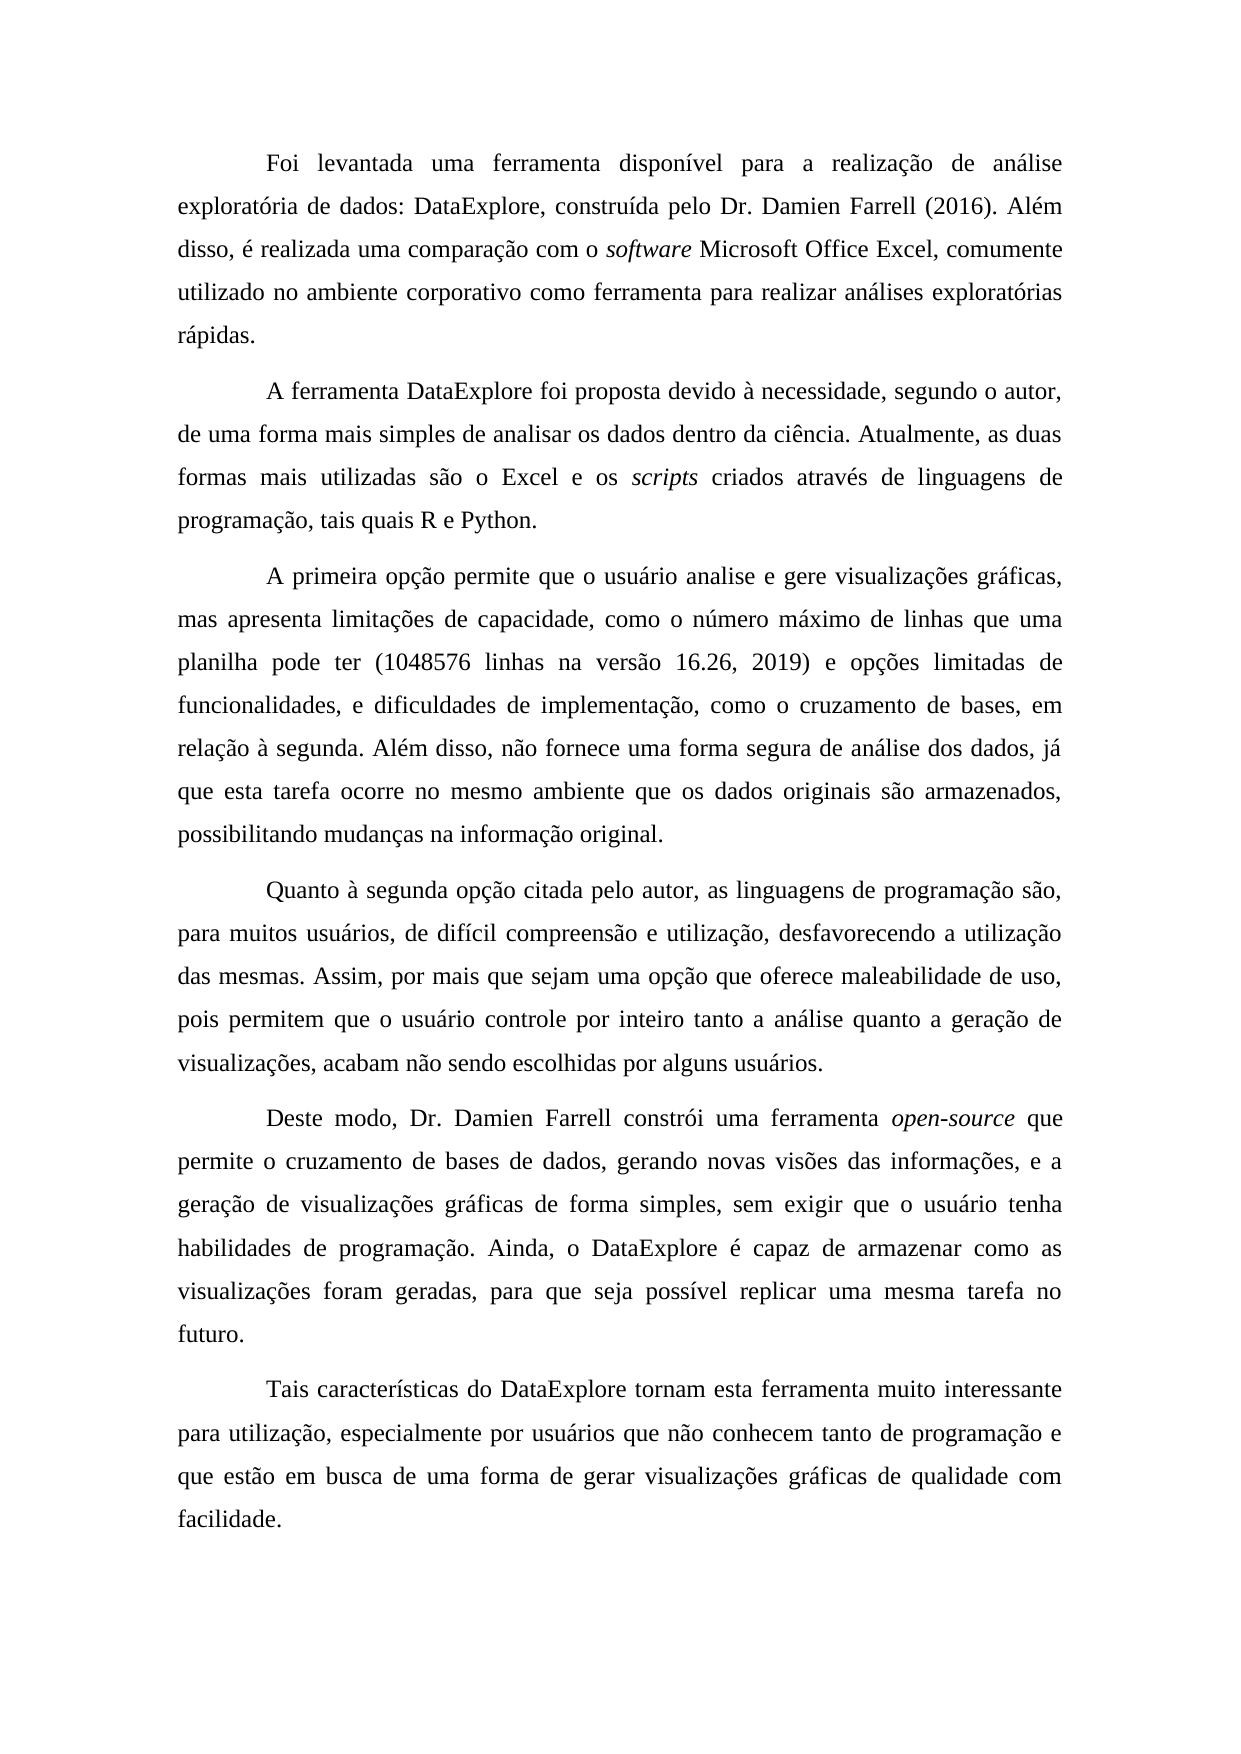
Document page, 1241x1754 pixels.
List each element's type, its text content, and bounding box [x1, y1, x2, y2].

text Quanto à segunda opção citada pelo autor, as linguagens de programação são, para muitos usuários, de difícil compreensão e utilização, desfavorecendo a utilização das mesmas. Assim, por mais que sejam uma opção que oferece maleabilidade de uso, pois permitem que o usuário controle por inteiro tanto a análise quanto a geração de visualizações, acabam não sendo escolhidas por alguns usuários. [177, 875, 1063, 1076]
text A primeira opção permite que o usuário analise e gere visualizações gráficas, mas apresenta limitações de capacidade, como o número máximo de linhas que uma planilha pode ter (1048576 linhas na versão 16.26, 2019) e opções limitadas de funcionalidades, e dificuldades de implementação, como o cruzamento de bases, em relação à segunda. Além disso, não fornece uma forma segura de análise dos dados, já que esta tarefa ocorre no mesmo ambiente que os dados originais são armazenados, possibilitando mudanças na informação original. [177, 561, 1063, 848]
text Foi levantada uma ferramenta disponível para a realização de análise exploratória de dados: DataExplore, construída pelo Dr. Damien Farrell (2016). Além disso, é realizada uma comparação com o software Microsoft Office Excel, comumente utilizado no ambiente corporativo como ferramenta para realizar análises exploratórias rápidas. [177, 148, 1063, 349]
text Tais características do DataExplore tornam esta ferramenta muito interessante para utilização, especialmente por usuários que não conhecem tanto de programação e que estão em busca de uma forma de gerar visualizações gráficas de qualidade com facilidade. [177, 1374, 1063, 1533]
text Deste modo, Dr. Damien Farrell constrói uma ferramenta open-source que permite o cruzamento de bases de dados, gerando novas visões das informações, e a geração de visualizações gráficas de forma simples, sem exigir que o usuário tenha habilidades de programação. Ainda, o DataExplore é capaz de armazenar como as visualizações foram geradas, para que seja possível replicar uma mesma tarefa no futuro. [177, 1103, 1063, 1348]
text A ferramenta DataExplore foi proposta devido à necessidade, segundo o autor, de uma forma mais simples de analisar os dados dentro da ciência. Atualmente, as duas formas mais utilizadas são o Excel e os scripts criados através de linguagens de programação, tais quais R e Python. [177, 376, 1063, 534]
